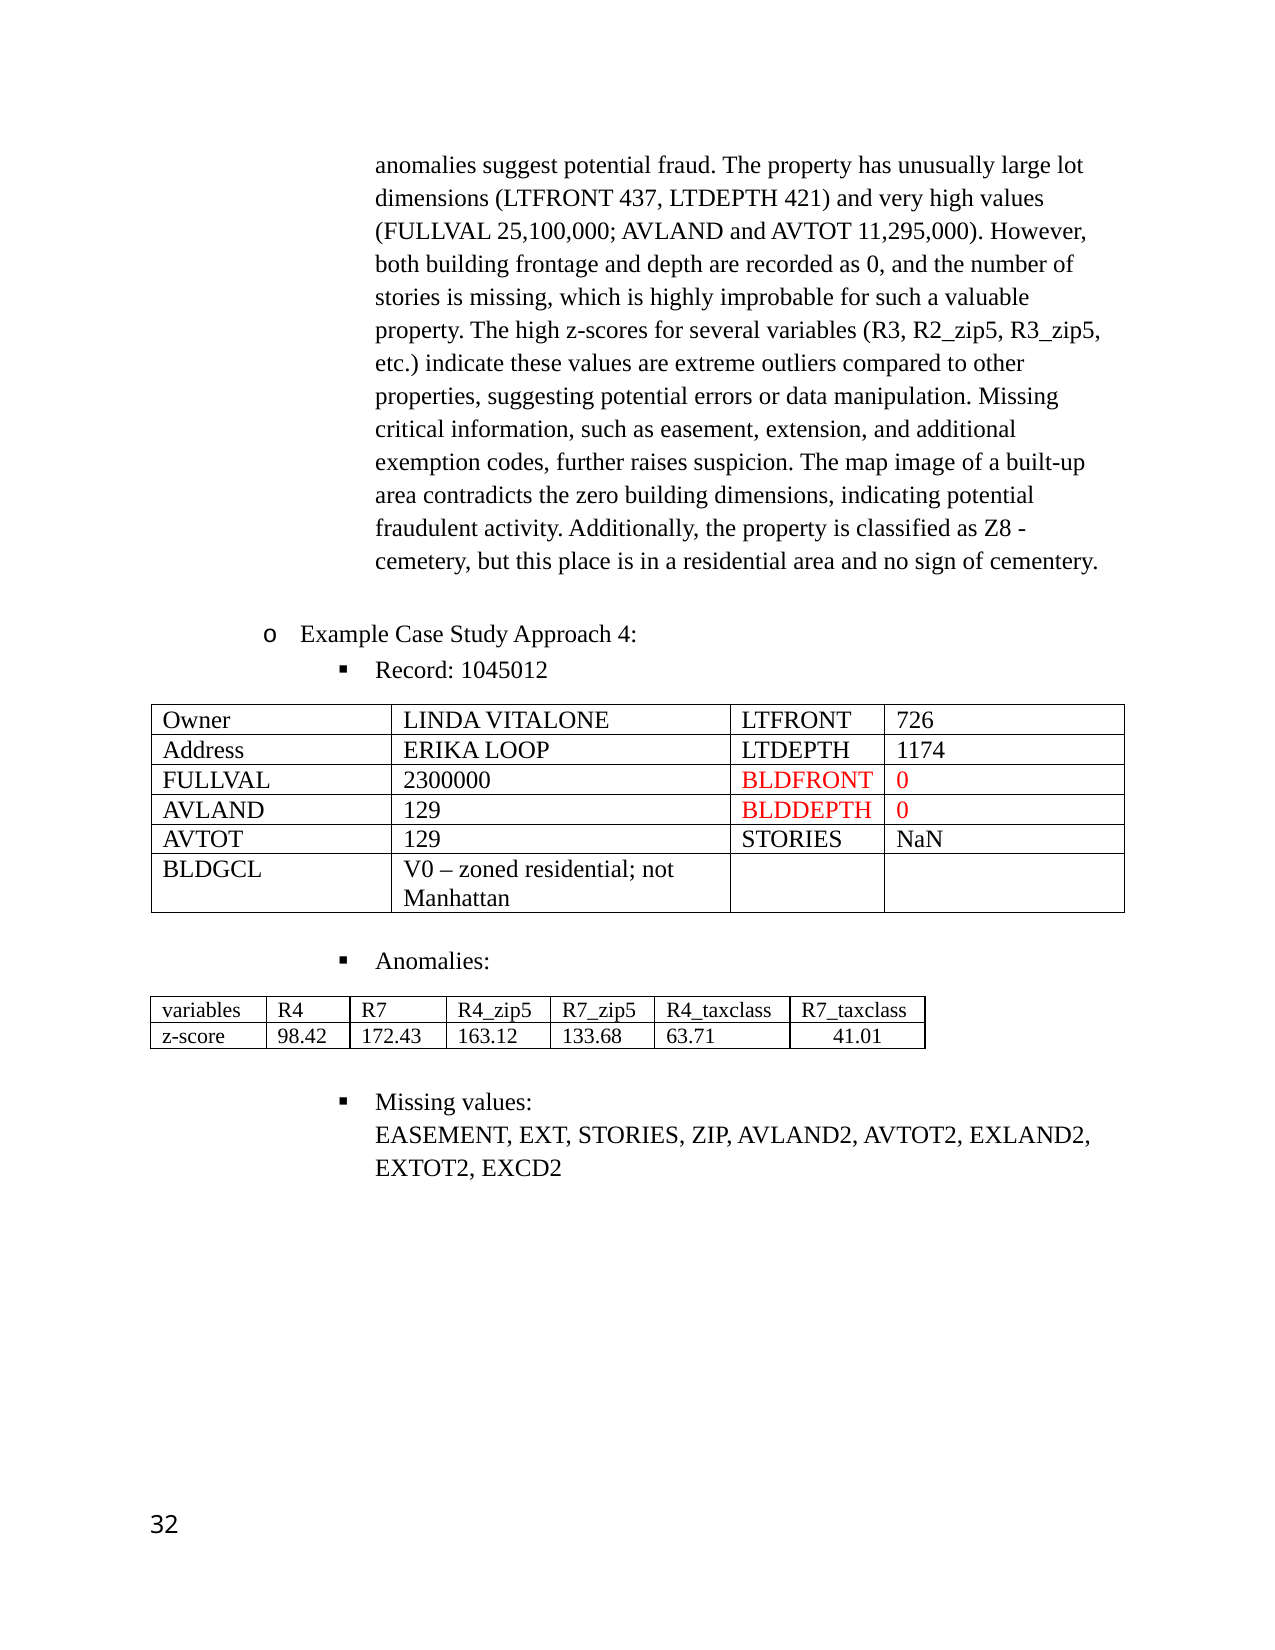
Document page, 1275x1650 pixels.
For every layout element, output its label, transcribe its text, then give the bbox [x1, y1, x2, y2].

table_cell 1174 [885, 735, 1124, 764]
table_header variables [151, 997, 266, 1022]
table_cell 41.01 [791, 1023, 924, 1048]
table_cell Address [152, 735, 391, 764]
table_header R7 [351, 997, 446, 1022]
list Example Case Study Approach 4: [262, 619, 1125, 650]
table_cell [885, 854, 1124, 912]
table_cell BLDFRONT [731, 765, 884, 794]
table_header R4_zip5 [447, 997, 550, 1022]
table_cell BLDDEPTH [731, 795, 884, 823]
table_cell STORIES [731, 825, 884, 853]
table_header R7_zip5 [551, 997, 654, 1022]
table_cell BLDGCL [152, 854, 391, 912]
table_cell 172.43 [351, 1023, 446, 1048]
table_cell z-score [151, 1023, 266, 1048]
table_cell AVTOT [152, 825, 391, 853]
table_header LINDA VITALONE [392, 705, 730, 734]
list Missing values: EASEMENT, EXT, STORIES, ZIP, AVLAND2, AVTOT2, EXLAND2, EXTOT2, EXCD2 [337, 1087, 1125, 1182]
list Record: 1045012 [337, 655, 1125, 683]
list Anomalies: [337, 946, 1125, 975]
table_cell V0 – zoned residential; not Manhattan [392, 854, 730, 912]
table_header 726 [885, 705, 1124, 734]
table_header R7_taxclass [791, 997, 924, 1022]
table_cell LTDEPTH [731, 735, 884, 764]
table_cell AVLAND [152, 795, 391, 823]
table_header R4 [267, 997, 349, 1022]
table_header R4_taxclass [655, 997, 789, 1022]
table_cell NaN [885, 825, 1124, 853]
table_cell 98.42 [267, 1023, 349, 1048]
table_cell 129 [392, 795, 730, 823]
table_cell 163.12 [447, 1023, 550, 1048]
table_cell 0 [885, 765, 1124, 794]
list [337, 150, 1125, 614]
table_cell 133.68 [551, 1023, 654, 1048]
table_cell 63.71 [655, 1023, 789, 1048]
table_cell 0 [885, 795, 1124, 823]
table_header Owner [152, 705, 391, 734]
table_cell [731, 854, 884, 912]
table_cell FULLVAL [152, 765, 391, 794]
table_cell ERIKA LOOP [392, 735, 730, 764]
table_cell 129 [392, 825, 730, 853]
table_header LTFRONT [731, 705, 884, 734]
table_cell 2300000 [392, 765, 730, 794]
